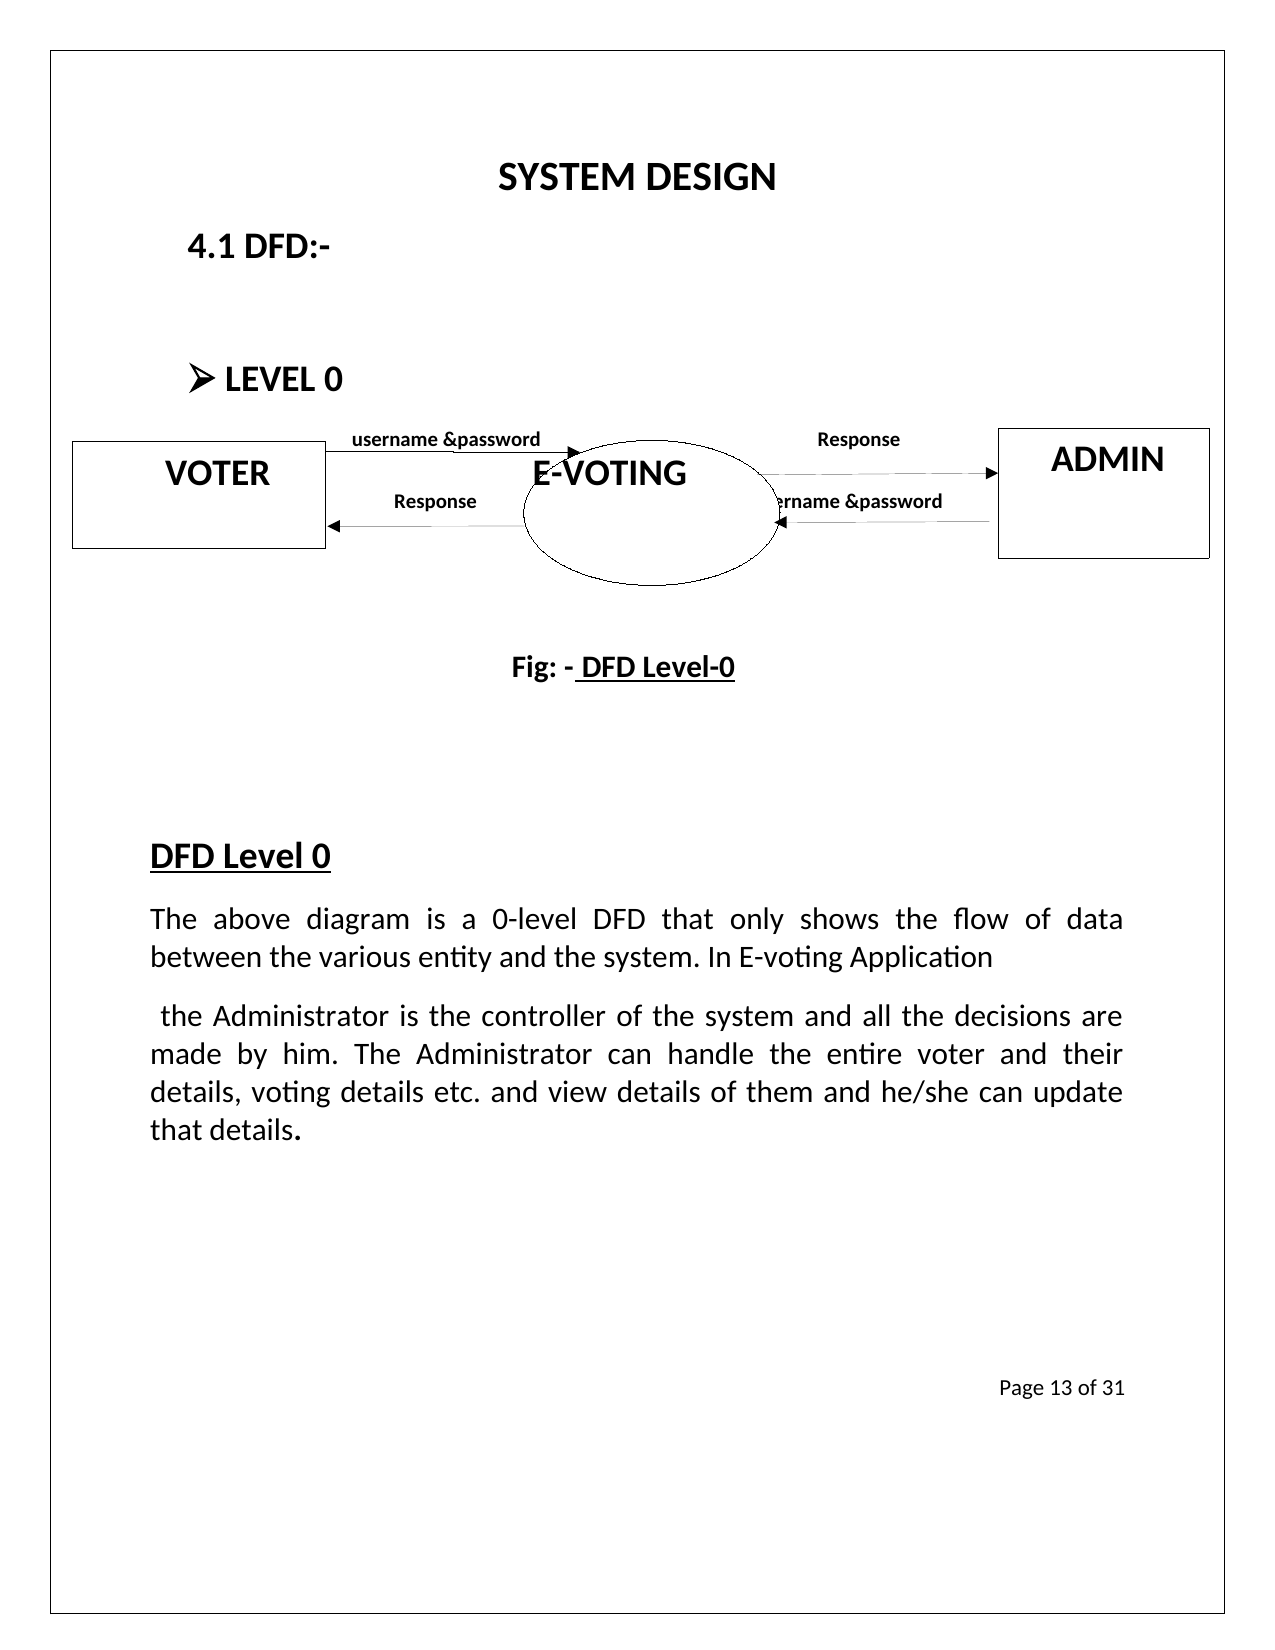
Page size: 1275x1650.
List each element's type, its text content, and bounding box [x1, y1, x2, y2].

text Response username &password [326, 489, 530, 514]
list LEVEL 0 [187, 355, 670, 401]
text Fig: - DFD Level-0 [187, 647, 1125, 686]
text SYSTEM DESIGN [150, 150, 1125, 201]
text DFD Level 0 [150, 832, 1125, 878]
text The above diagram is a 0-level DFD that only shows the flow of data between the various entity and the system. In E-voting Application [150, 899, 1125, 975]
text the Administrator is the controller of the system and all the decisions are made by him. The Administrator can handle the entire voter and their details, voting details etc. and view details of them and he/she can update that details. [150, 996, 1125, 1148]
text 4.1 DFD:- [187, 222, 1125, 267]
text Page 13 of 31 [150, 1373, 1125, 1401]
text Response username &password [774, 489, 998, 514]
text username &password Response [187, 426, 1125, 451]
